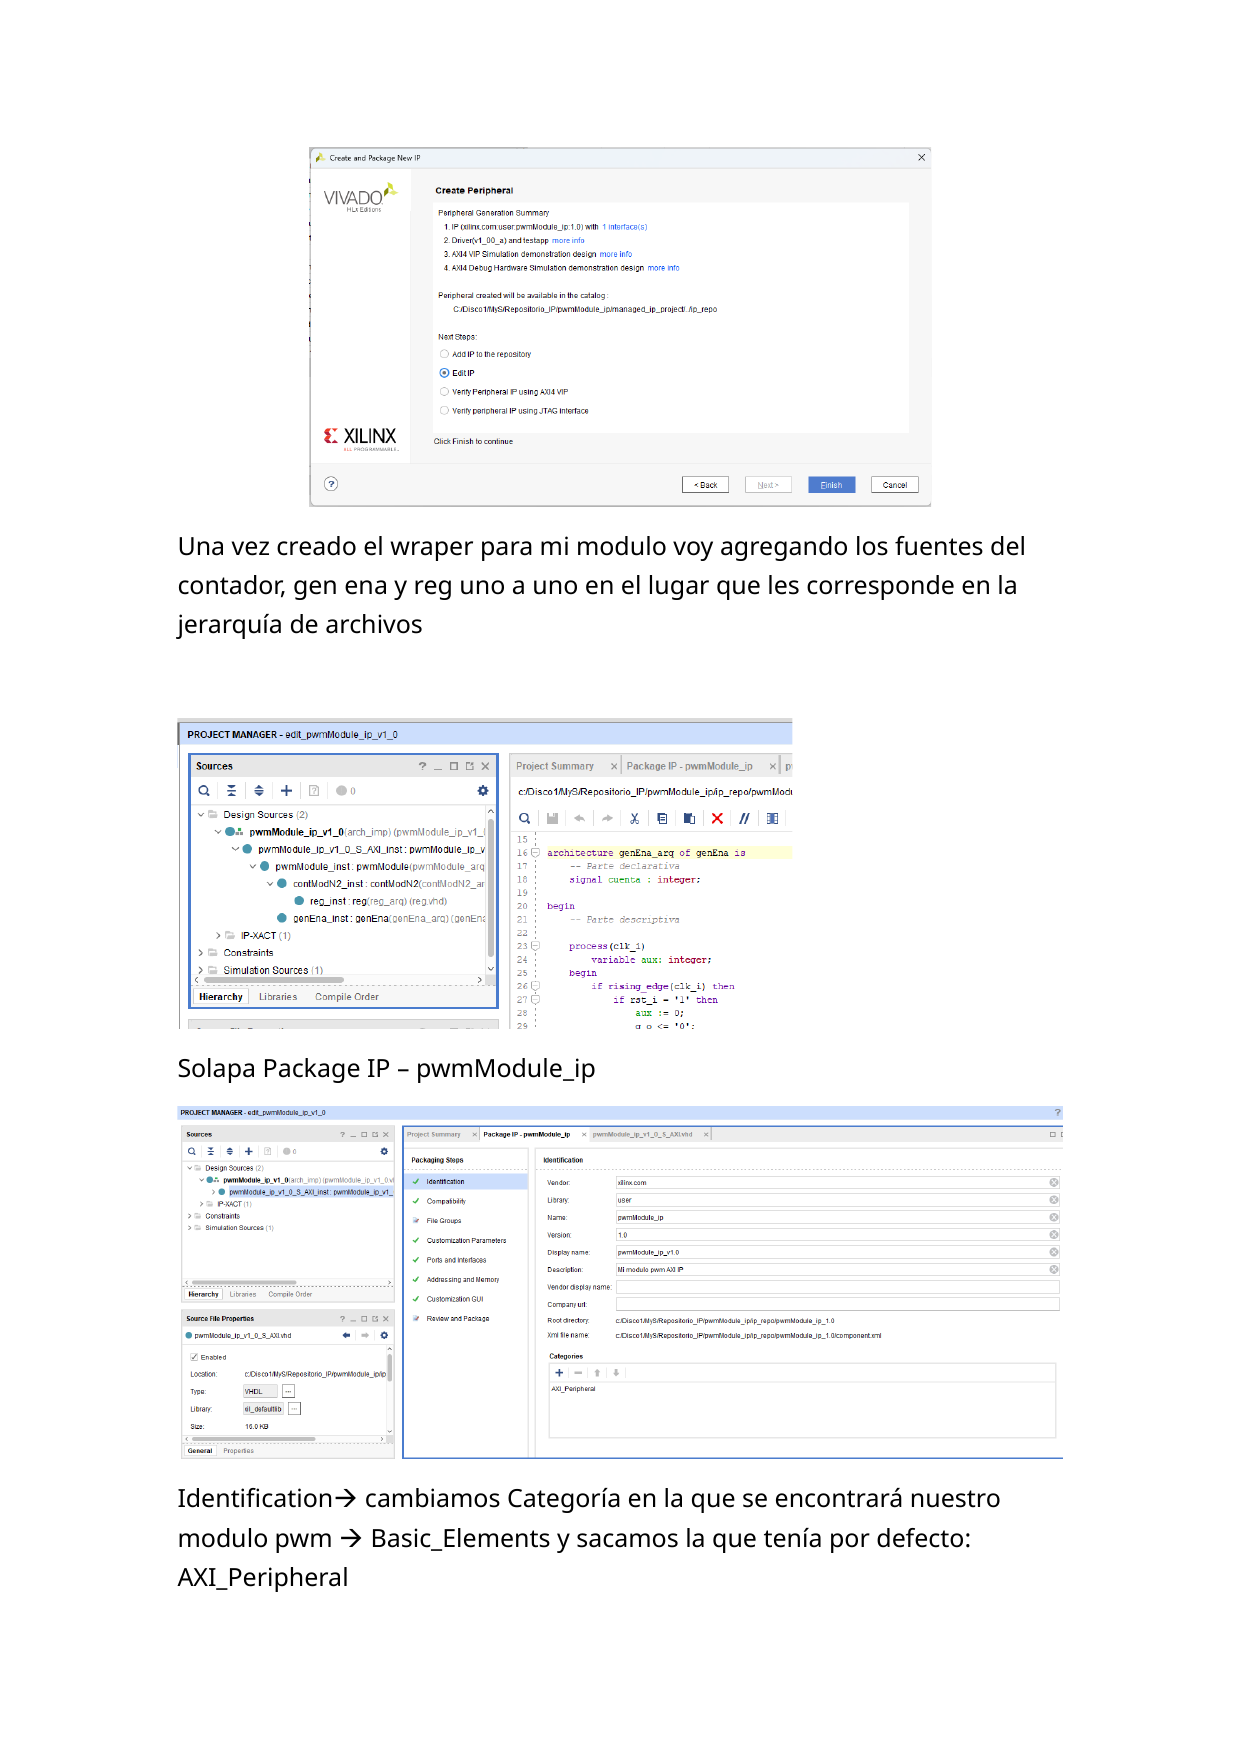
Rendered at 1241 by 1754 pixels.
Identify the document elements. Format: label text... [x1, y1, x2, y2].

text Una vez creado el wraper para mi modulo voy agregando los fuentes del contador, gen ena y reg uno a uno en el lugar que les corresponde en la jerarquía de archivos [177, 528, 1063, 641]
text Solapa Package IP – pwmModule_ip [177, 1051, 1063, 1085]
text Identification cambiamos Categoría en la que se encontrará nuestro modulo pwm Basic_Elements y sacamos la que tenía por defecto: AXI_Peripheral [177, 1481, 1063, 1593]
picture [309, 147, 932, 507]
picture [177, 1106, 1063, 1460]
picture [177, 718, 793, 1029]
